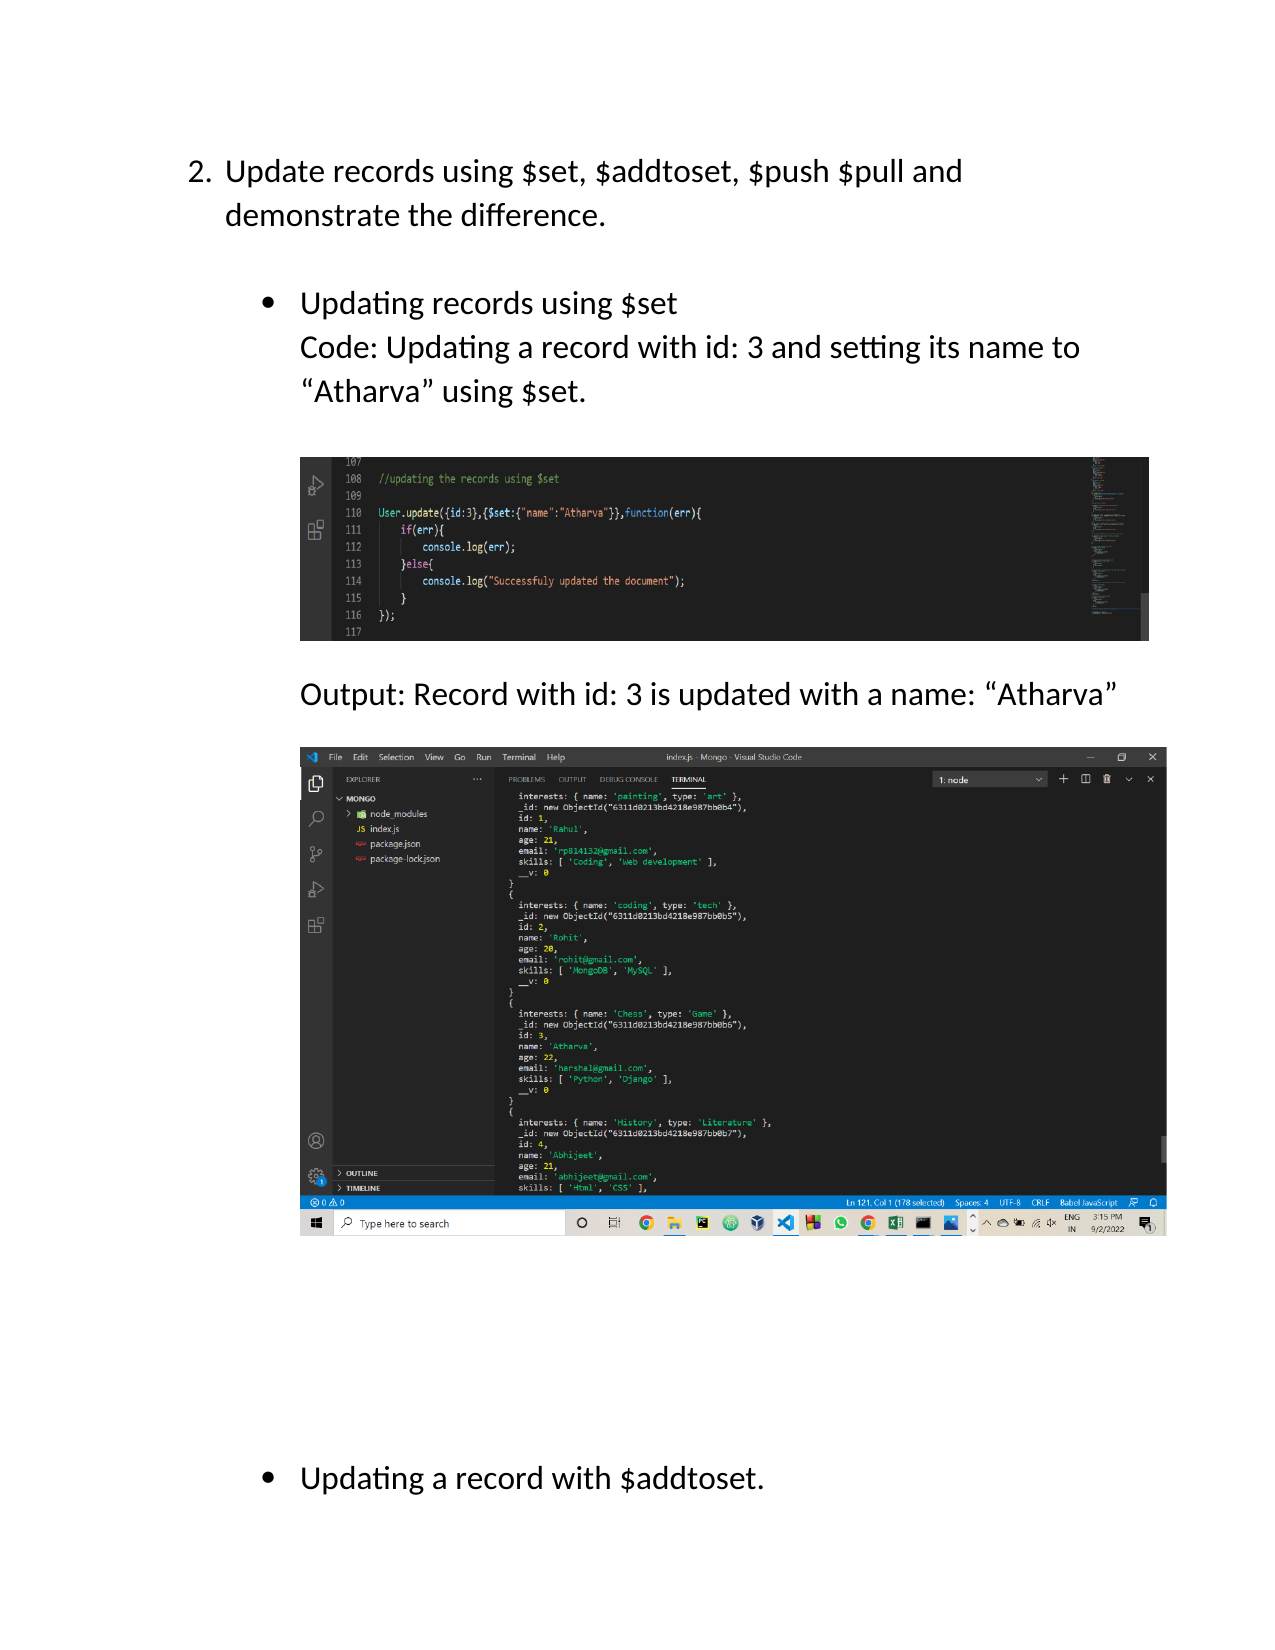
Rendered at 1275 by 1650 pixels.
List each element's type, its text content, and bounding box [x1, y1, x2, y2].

picture [300, 457, 1149, 641]
list Update records using $set, $addtoset, $push $pull and demonstrate the difference. [187, 150, 1125, 235]
picture [300, 747, 1167, 1236]
list Code: Updating a record with id: 3 and setting its name to “Atharva” using $set. [300, 326, 1125, 411]
list Updating records using $set [262, 282, 1125, 323]
list Updating a record with $addtoset. [262, 1457, 1125, 1498]
list Output: Record with id: 3 is updated with a name: “Atharva” [225, 673, 1125, 714]
